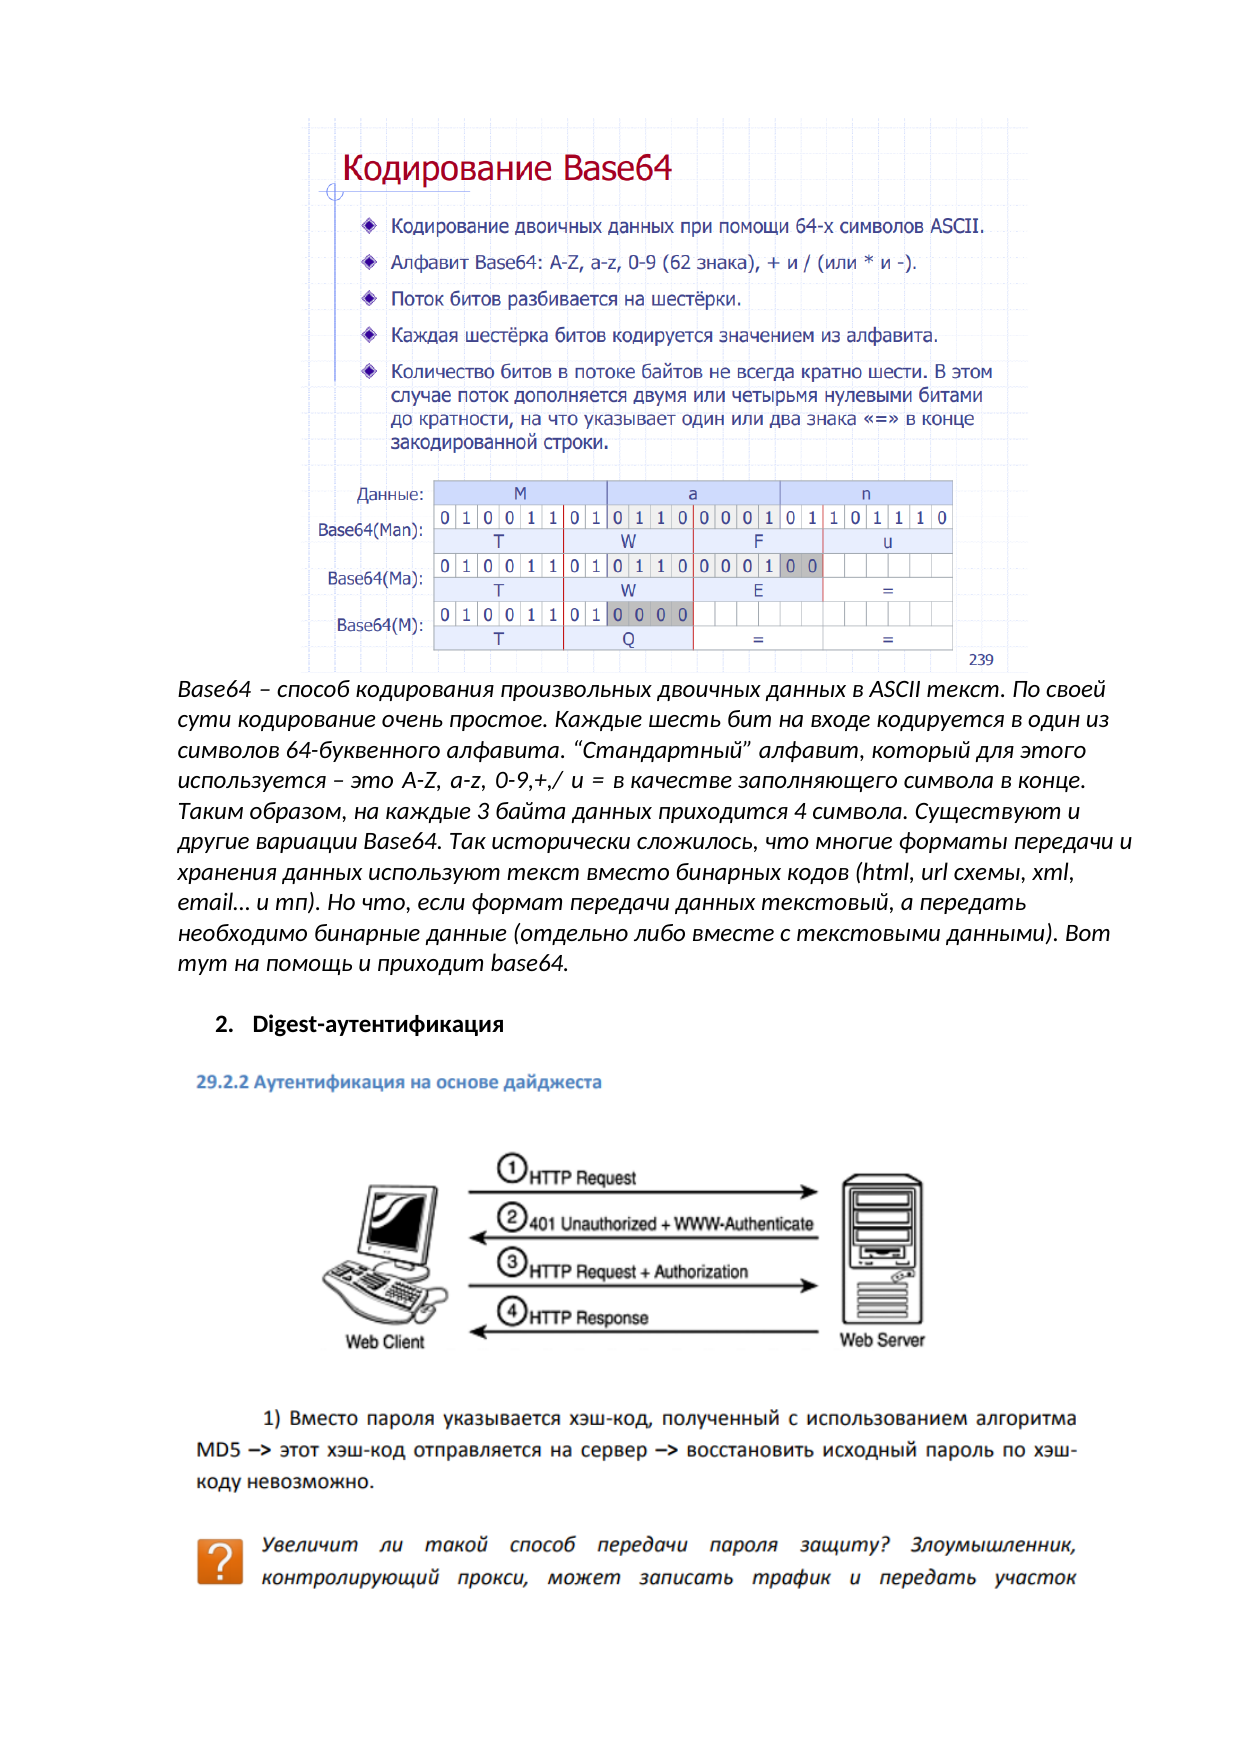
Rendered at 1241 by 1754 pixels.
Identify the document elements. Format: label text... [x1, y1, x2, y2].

picture [177, 1069, 1090, 1608]
list Digest-аутентификация [215, 1008, 1152, 1039]
picture [300, 118, 1029, 673]
text Base64 – способ кодирования произвольных двоичных данных в ASCII текст. По своей сути кодирование очень простое. Каждые шесть бит на входе кодируется в один из символов 64-буквенного алфавита. “Стандартный” алфавит, который для этого используется – это A-Z, a-z, 0-9,+,/ и = в качестве заполняющего символа в конце. Таким образом, на каждые 3 байта данных приходится 4 символа. Существуют и другие вариации Base64. Так исторически сложилось, что многие форматы передачи и хранения данных используют текст вместо бинарных кодов (html, url схемы, xml, email… и тп). Но что, если формат передачи данных текстовый, а передать необходимо бинарные данные (отдельно либо вместе с текстовыми данными). Вот тут на помощь и приходит base64. [177, 673, 1152, 978]
